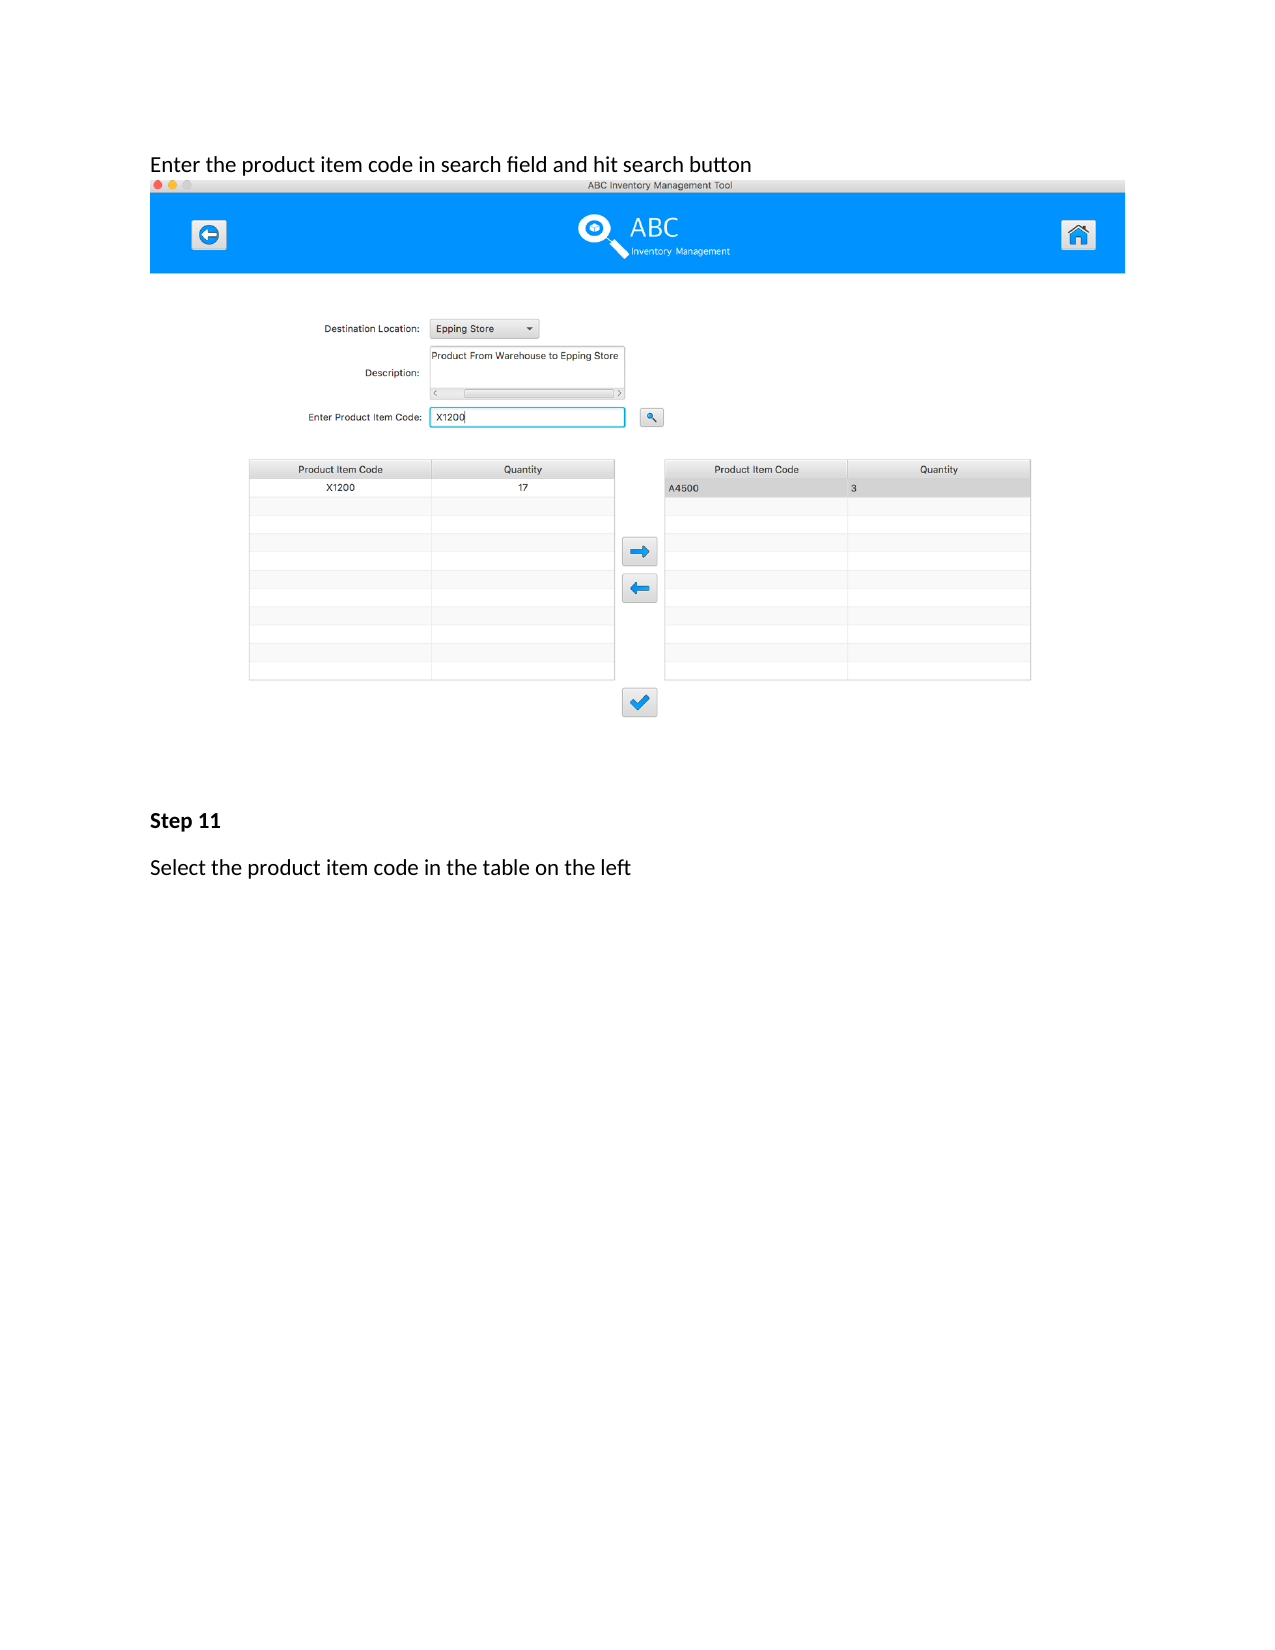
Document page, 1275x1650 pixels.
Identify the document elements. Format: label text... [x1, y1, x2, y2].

picture [150, 180, 1125, 741]
text Step 11 [150, 807, 1125, 835]
text Enter the product item code in search field and hit search button [150, 150, 1125, 180]
text Select the product item code in the table on the left [150, 853, 1125, 882]
